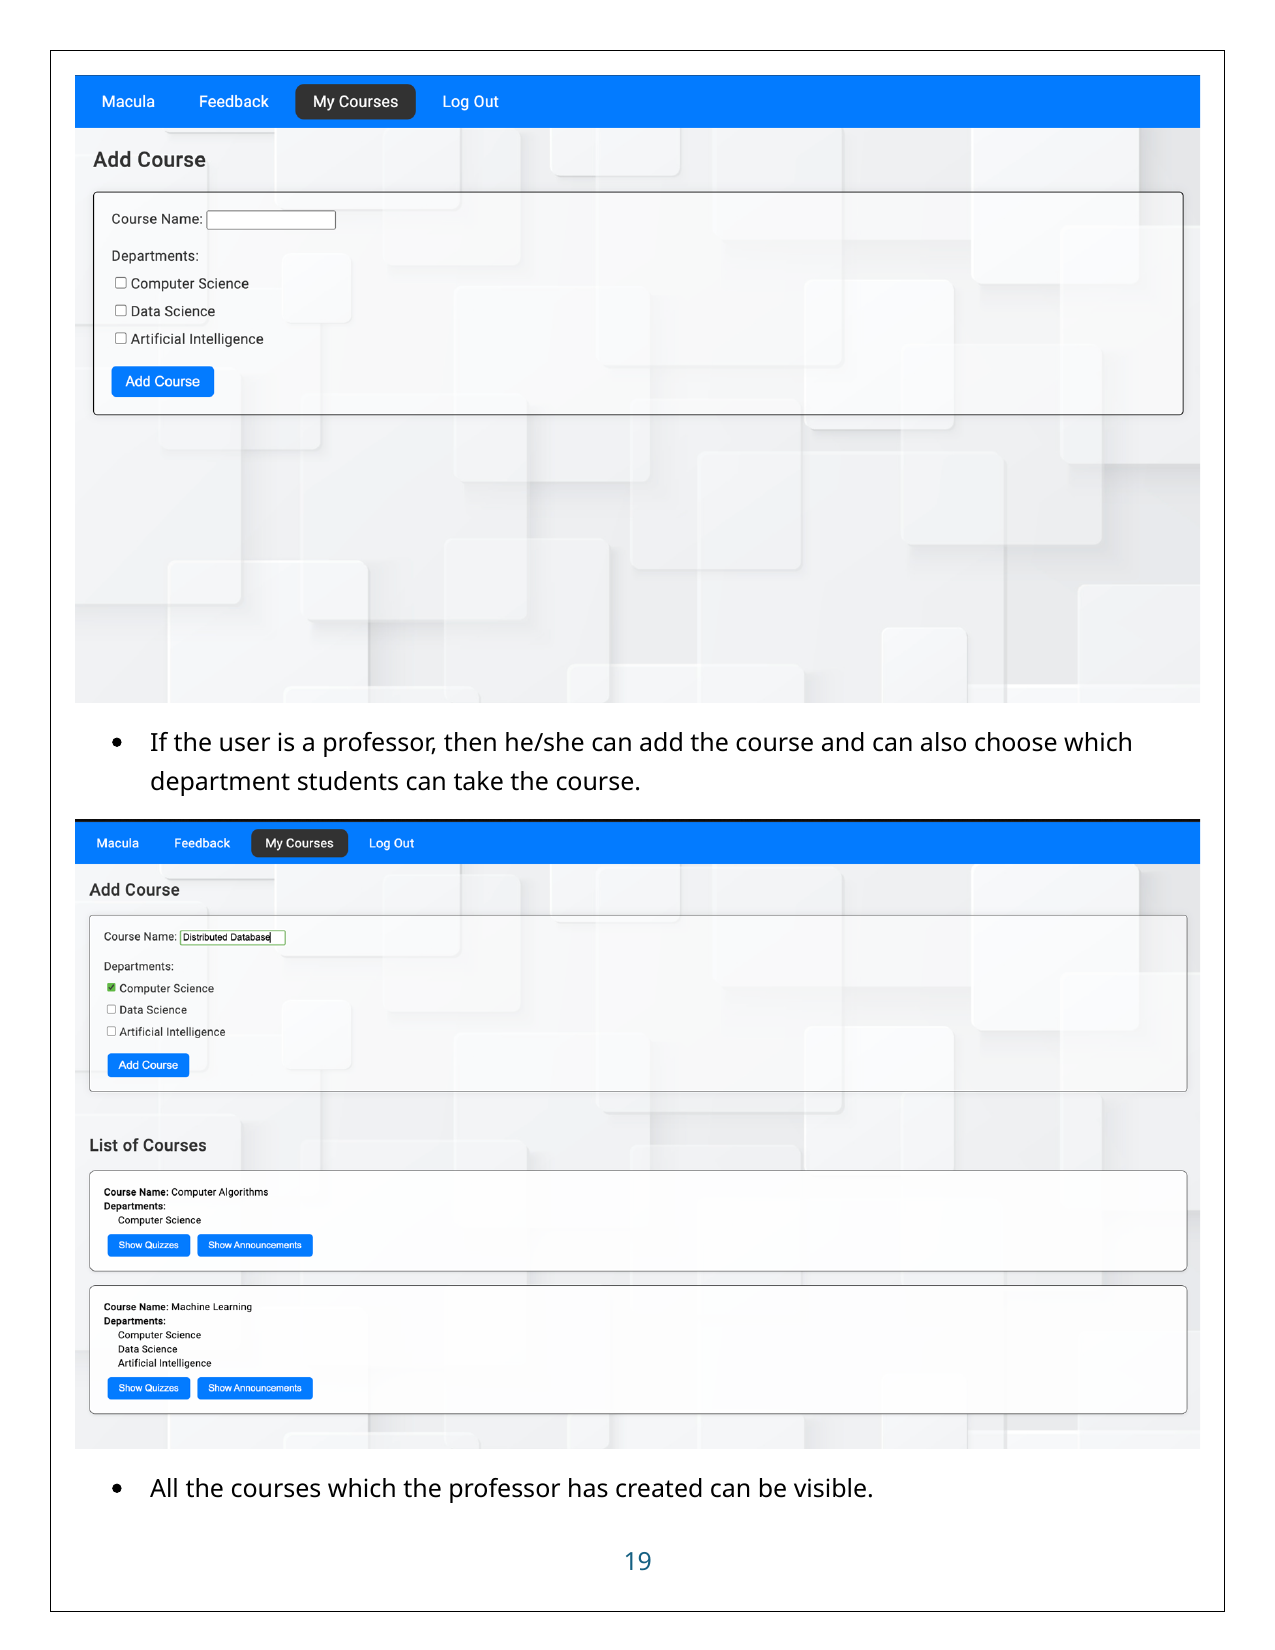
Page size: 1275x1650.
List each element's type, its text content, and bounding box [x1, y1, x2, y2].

list All the courses which the professor has created can be visible. [112, 1470, 1200, 1504]
picture [75, 75, 1200, 703]
list If the user is a professor, then he/she can add the course and can also choose which department students can take the course. [112, 724, 1200, 797]
picture [75, 819, 1200, 1449]
